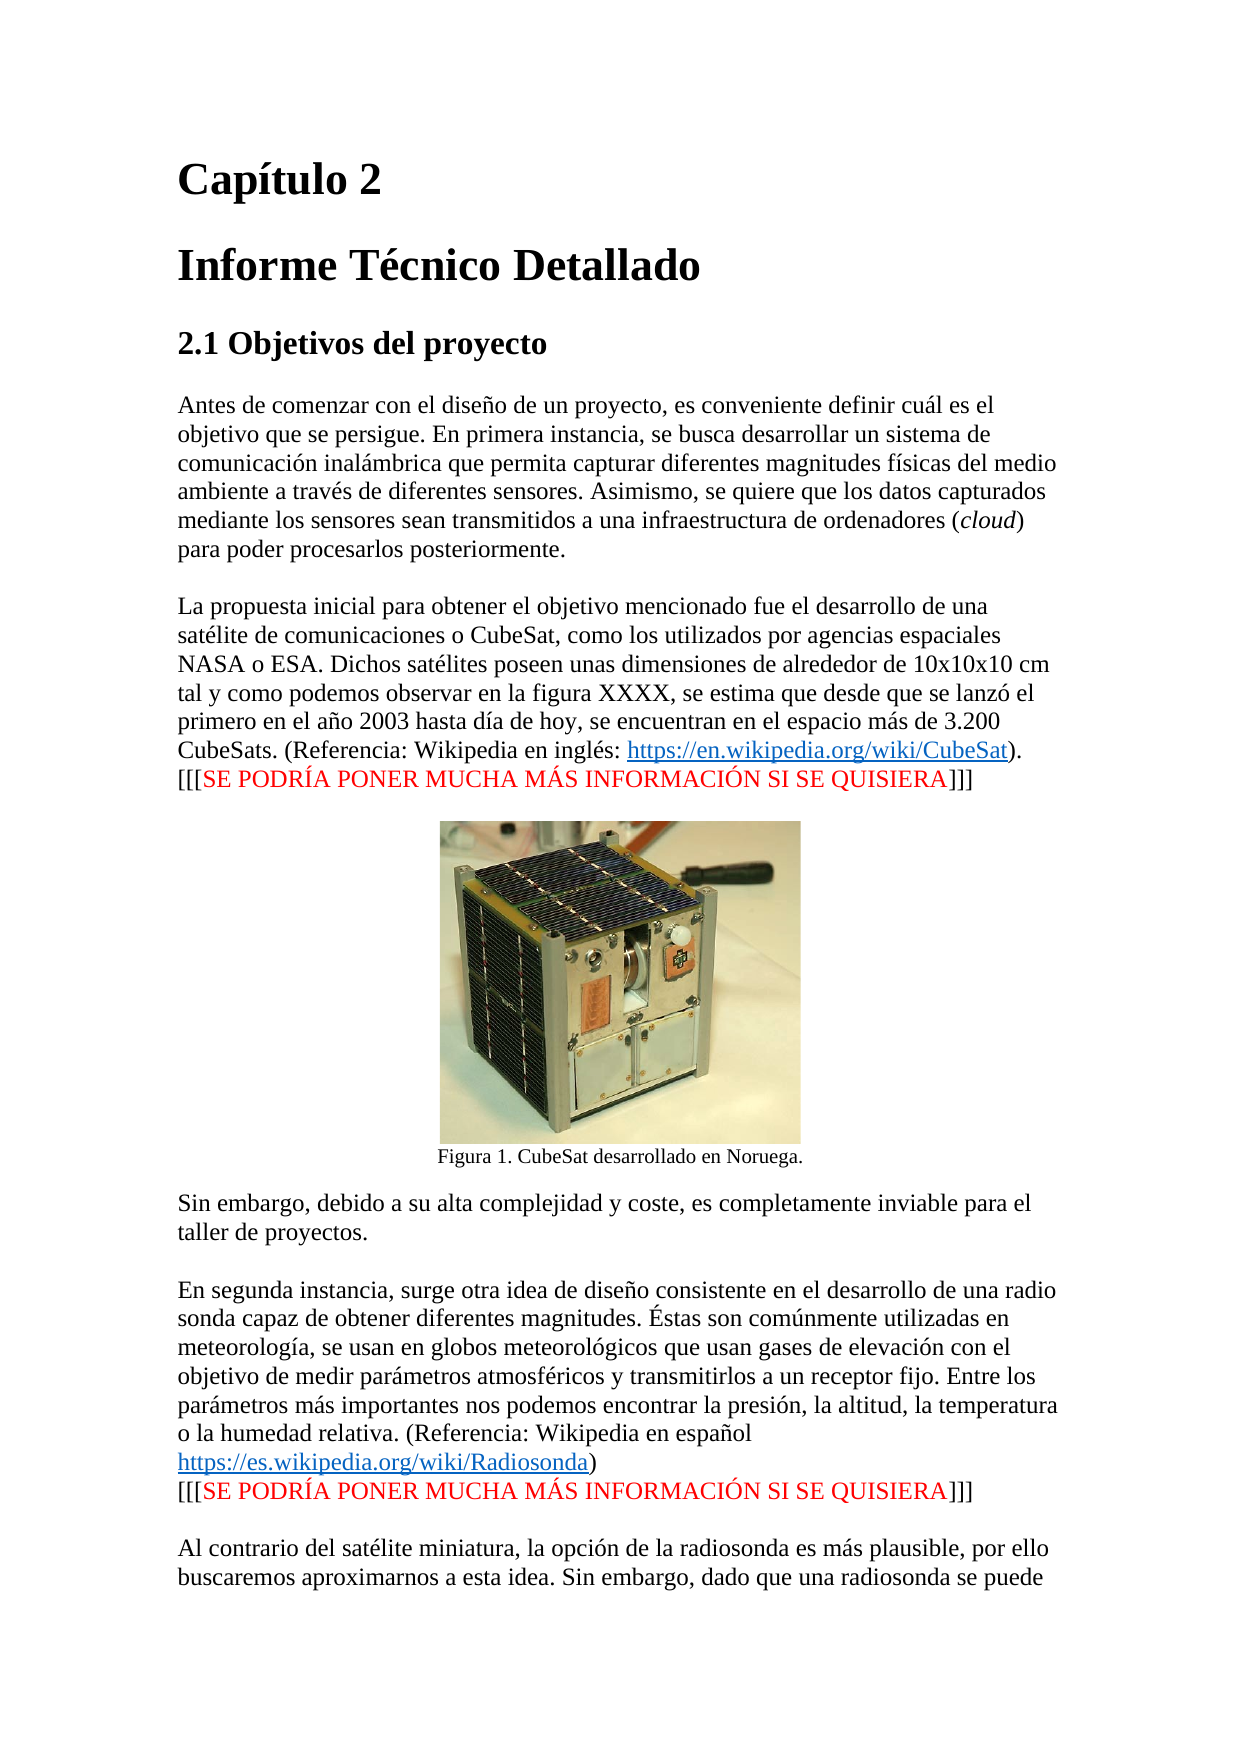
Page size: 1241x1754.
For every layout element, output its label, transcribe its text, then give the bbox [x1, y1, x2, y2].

subtitle Informe Técnico Detallado [177, 237, 1063, 290]
text En segunda instancia, surge otra idea de diseño consistente en el desarrollo de una radio sonda capaz de obtener diferentes magnitudes. Éstas son comúnmente utilizadas en meteorología, se usan en globos meteorológicos que usan gases de elevación con el objetivo de medir parámetros atmosféricos y transmitirlos a un receptor fijo. Entre los parámetros más importantes nos podemos encontrar la presión, la altitud, la temperatura o la humedad relativa. (Referencia: Wikipedia en español https://es.wikipedia.org/wiki/Radiosonda) [177, 1275, 1063, 1476]
text Figura 1. CubeSat desarrollado en Noruega. [177, 1144, 1063, 1168]
subtitle 2.1 Objetivos del proyecto [177, 323, 1063, 361]
text Sin embargo, debido a su alta complejidad y coste, es completamente inviable para el taller de proyectos. [177, 1188, 1063, 1246]
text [177, 1533, 1063, 1591]
text Antes de comenzar con el diseño de un proyecto, es conveniente definir cuál es el objetivo que se persigue. En primera instancia, se busca desarrollar un sistema de comunicación inalámbrica que permita capturar diferentes magnitudes físicas del medio ambiente a través de diferentes sensores. Asimismo, se quiere que los datos capturados mediante los sensores sean transmitidos a una infraestructura de ordenadores (cloud) para poder procesarlos posteriormente. [177, 390, 1063, 563]
text [[[SE PODRÍA PONER MUCHA MÁS INFORMACIÓN SI SE QUISIERA]]] [177, 1476, 1063, 1505]
picture [439, 821, 801, 1144]
subtitle Capítulo 2 [177, 152, 1063, 204]
text [[[SE PODRÍA PONER MUCHA MÁS INFORMACIÓN SI SE QUISIERA]]] [177, 764, 1063, 793]
text La propuesta inicial para obtener el objetivo mencionado fue el desarrollo de una satélite de comunicaciones o CubeSat, como los utilizados por agencias espaciales NASA o ESA. Dichos satélites poseen unas dimensiones de alrededor de 10x10x10 cm tal y como podemos observar en la figura XXXX, se estima que desde que se lanzó el primero en el año 2003 hasta día de hoy, se encuentran en el espacio más de 3.200 CubeSats. (Referencia: Wikipedia en inglés: https://en.wikipedia.org/wiki/CubeSat). [177, 591, 1063, 764]
